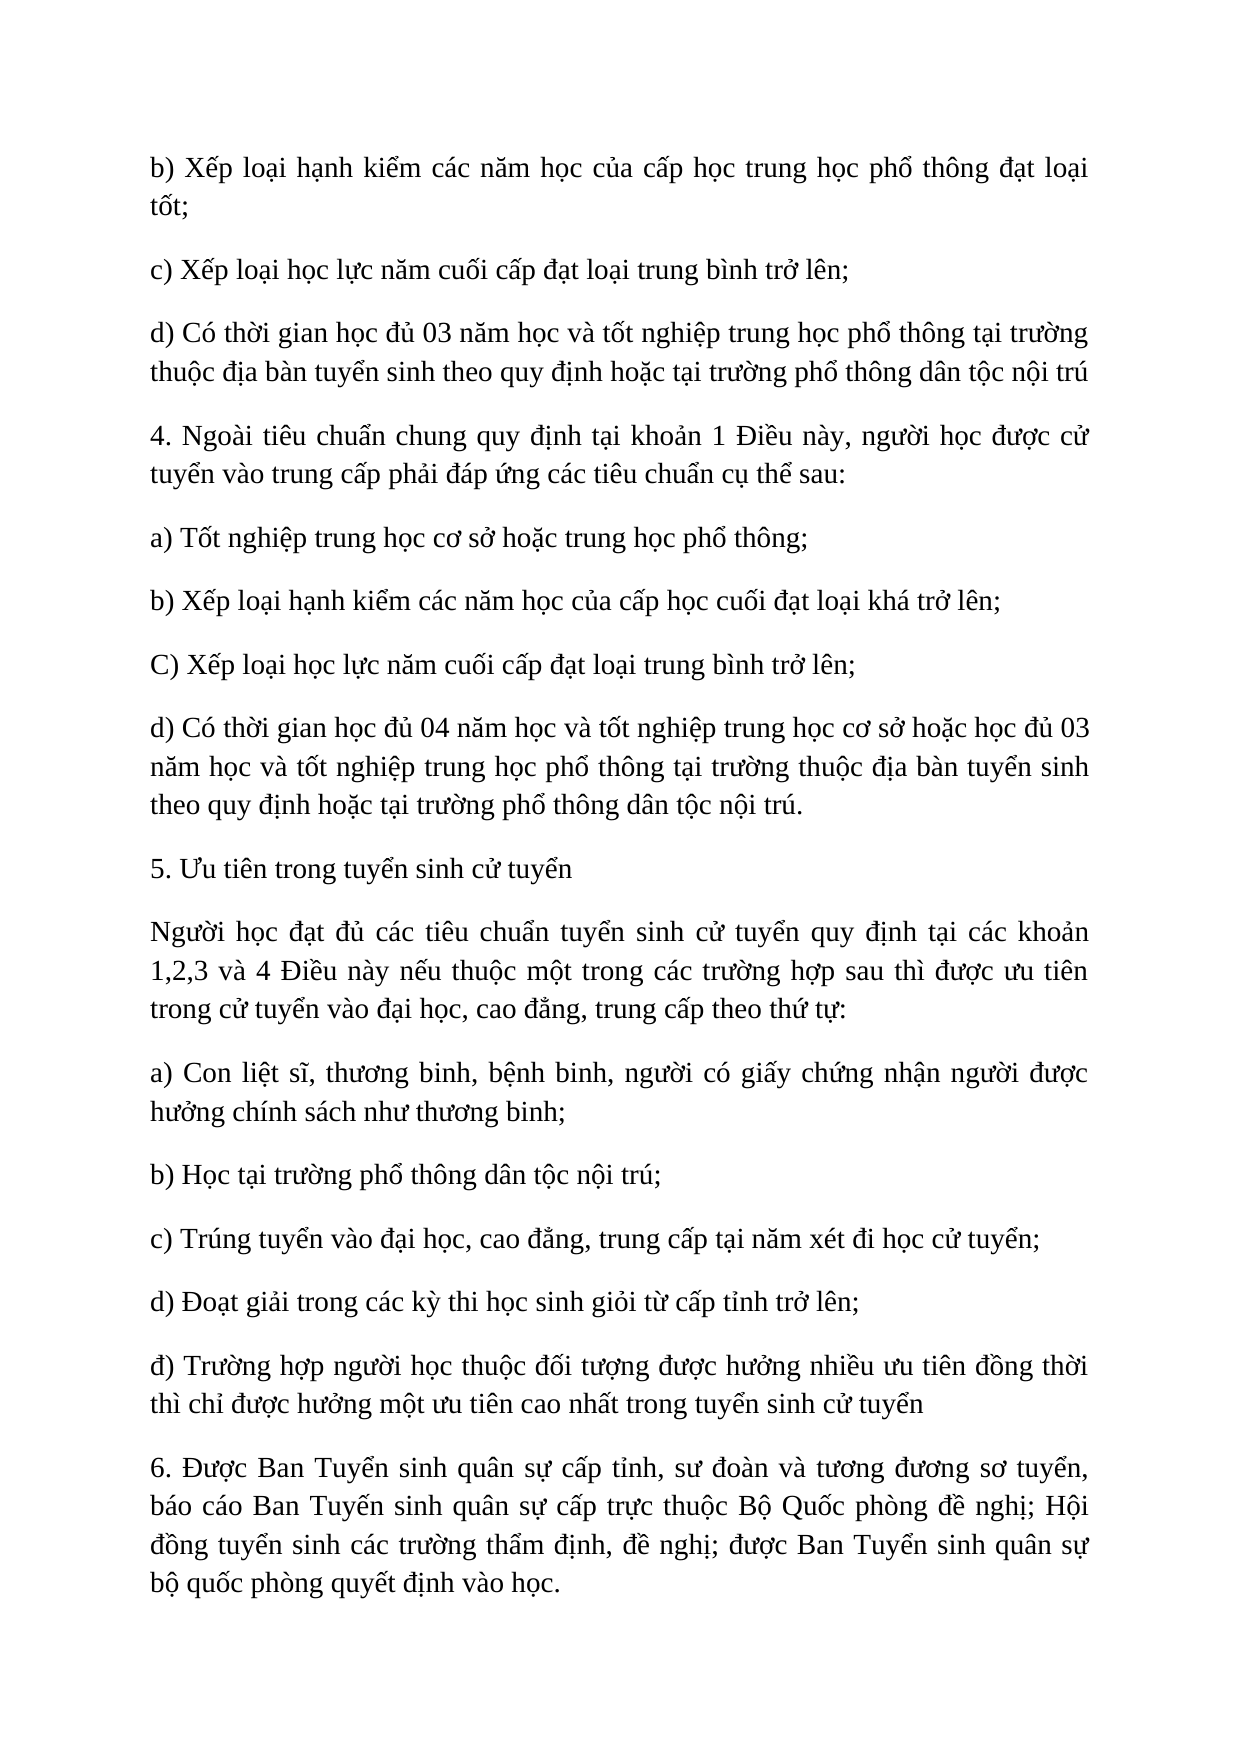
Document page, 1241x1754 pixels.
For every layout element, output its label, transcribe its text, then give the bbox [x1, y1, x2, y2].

text đ) Trường hợp người học thuộc đối tượng được hưởng nhiều ưu tiên đồng thời thì chỉ được hưởng một ưu tiên cao nhất trong tuyển sinh cử tuyển [150, 1348, 1090, 1420]
text b) Xếp loại hạnh kiểm các năm học của cấp học trung học phổ thông đạt loại tốt; [150, 150, 1090, 222]
text d) Đoạt giải trong các kỳ thi học sinh giỏi từ cấp tỉnh trở lên; [150, 1284, 1090, 1318]
text Người học đạt đủ các tiêu chuẩn tuyển sinh cử tuyển quy định tại các khoản 1,2,3 và 4 Điều này nếu thuộc một trong các trường hợp sau thì được ưu tiên trong cử tuyển vào đại học, cao đẳng, trung cấp theo thứ tự: [150, 914, 1090, 1025]
text c) Xếp loại học lực năm cuối cấp đạt loại trung bình trở lên; [150, 252, 1090, 286]
text b) Học tại trường phổ thông dân tộc nội trú; [150, 1157, 1090, 1191]
text a) Tốt nghiệp trung học cơ sở hoặc trung học phổ thông; [150, 520, 1090, 553]
text C) Xếp loại học lực năm cuối cấp đạt loại trung bình trở lên; [150, 647, 1090, 680]
text 4. Ngoài tiêu chuẩn chung quy định tại khoản 1 Điều này, người học được cử tuyển vào trung cấp phải đáp ứng các tiêu chuẩn cụ thể sau: [150, 418, 1090, 490]
text 6. Được Ban Tuyển sinh quân sự cấp tỉnh, sư đoàn và tương đương sơ tuyển, báo cáo Ban Tuyến sinh quân sự cấp trực thuộc Bộ Quốc phòng đề nghị; Hội đồng tuyển sinh các trường thẩm định, đề nghị; được Ban Tuyển sinh quân sự bộ quốc phòng quyết định vào học. [150, 1450, 1090, 1599]
text d) Có thời gian học đủ 03 năm học và tốt nghiệp trung học phổ thông tại trường thuộc địa bàn tuyển sinh theo quy định hoặc tại trường phổ thông dân tộc nội trú [150, 316, 1090, 388]
text d) Có thời gian học đủ 04 năm học và tốt nghiệp trung học cơ sở hoặc học đủ 03 năm học và tốt nghiệp trung học phổ thông tại trường thuộc địa bàn tuyển sinh theo quy định hoặc tại trường phổ thông dân tộc nội trú. [150, 710, 1090, 821]
text c) Trúng tuyển vào đại học, cao đẳng, trung cấp tại năm xét đi học cử tuyển; [150, 1221, 1090, 1254]
text a) Con liệt sĩ, thương binh, bệnh binh, người có giấy chứng nhận người được hưởng chính sách như thương binh; [150, 1055, 1090, 1127]
text b) Xếp loại hạnh kiểm các năm học của cấp học cuối đạt loại khá trở lên; [150, 583, 1090, 617]
text 5. Ưu tiên trong tuyển sinh cử tuyển [150, 851, 1090, 884]
